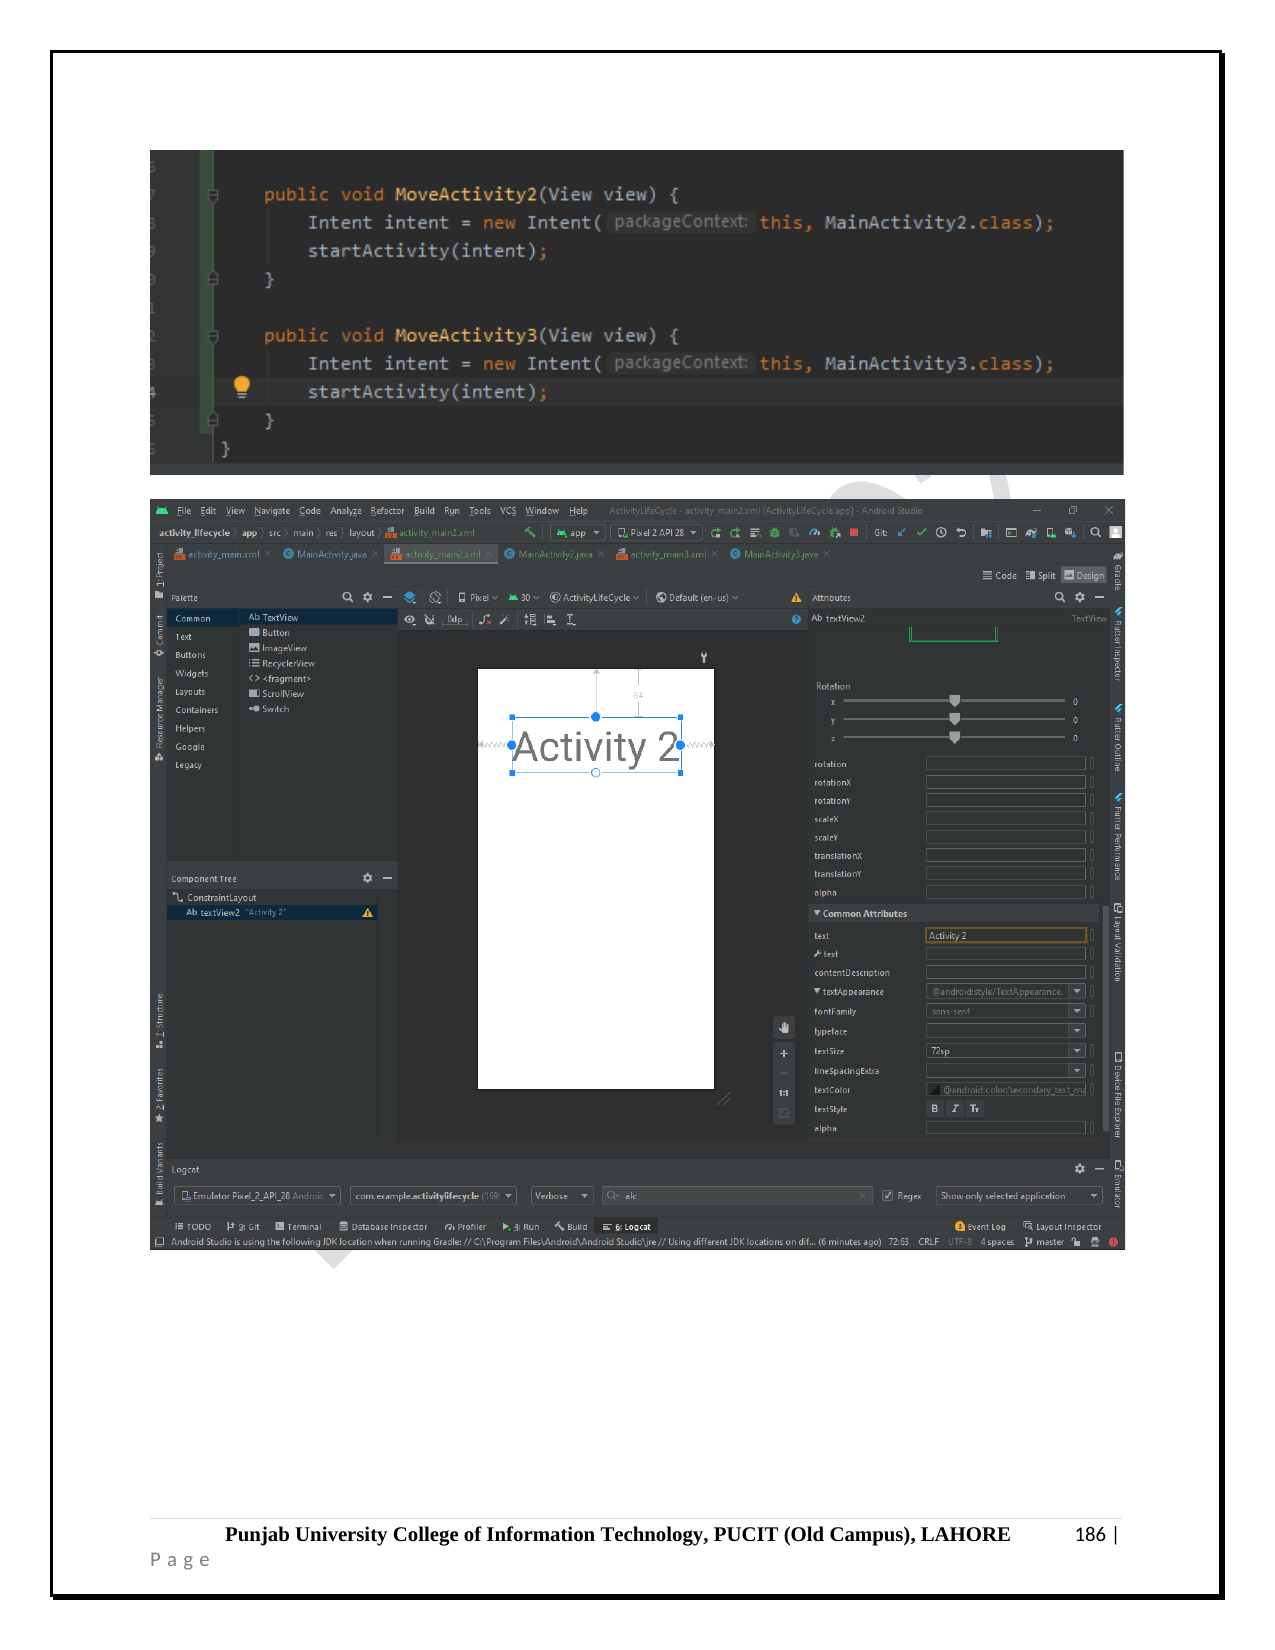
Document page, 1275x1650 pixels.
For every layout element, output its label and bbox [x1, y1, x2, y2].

picture [150, 150, 1124, 475]
picture [150, 499, 1125, 1250]
